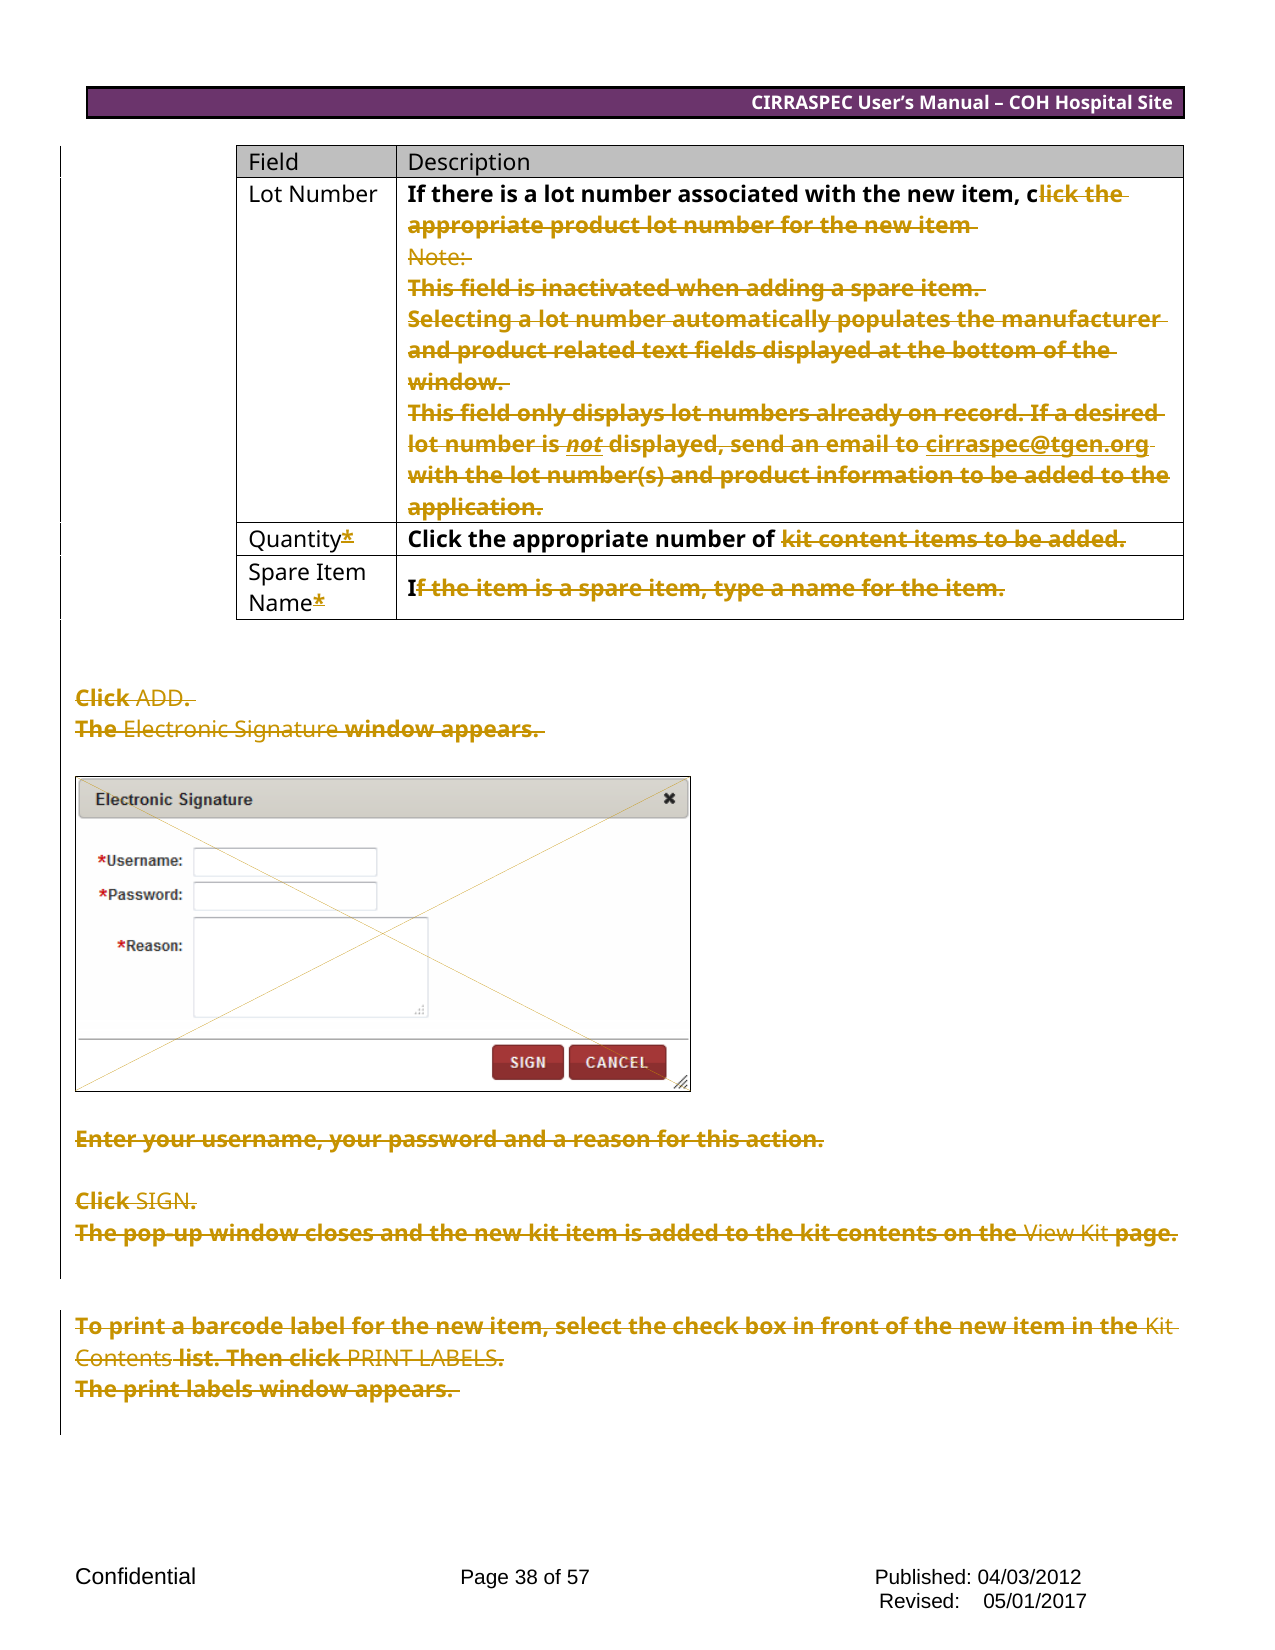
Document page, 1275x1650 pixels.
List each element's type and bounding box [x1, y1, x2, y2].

picture [76, 778, 381, 1089]
picture [77, 935, 688, 1091]
table_cell [397, 556, 1183, 618]
table_header [237, 146, 396, 177]
table_header [397, 146, 1183, 177]
table_cell [237, 178, 396, 522]
table_cell [237, 556, 396, 618]
picture [79, 777, 687, 933]
picture [385, 778, 690, 1089]
table_cell [397, 523, 1183, 555]
table_cell [397, 178, 1183, 522]
table_cell [237, 523, 396, 555]
